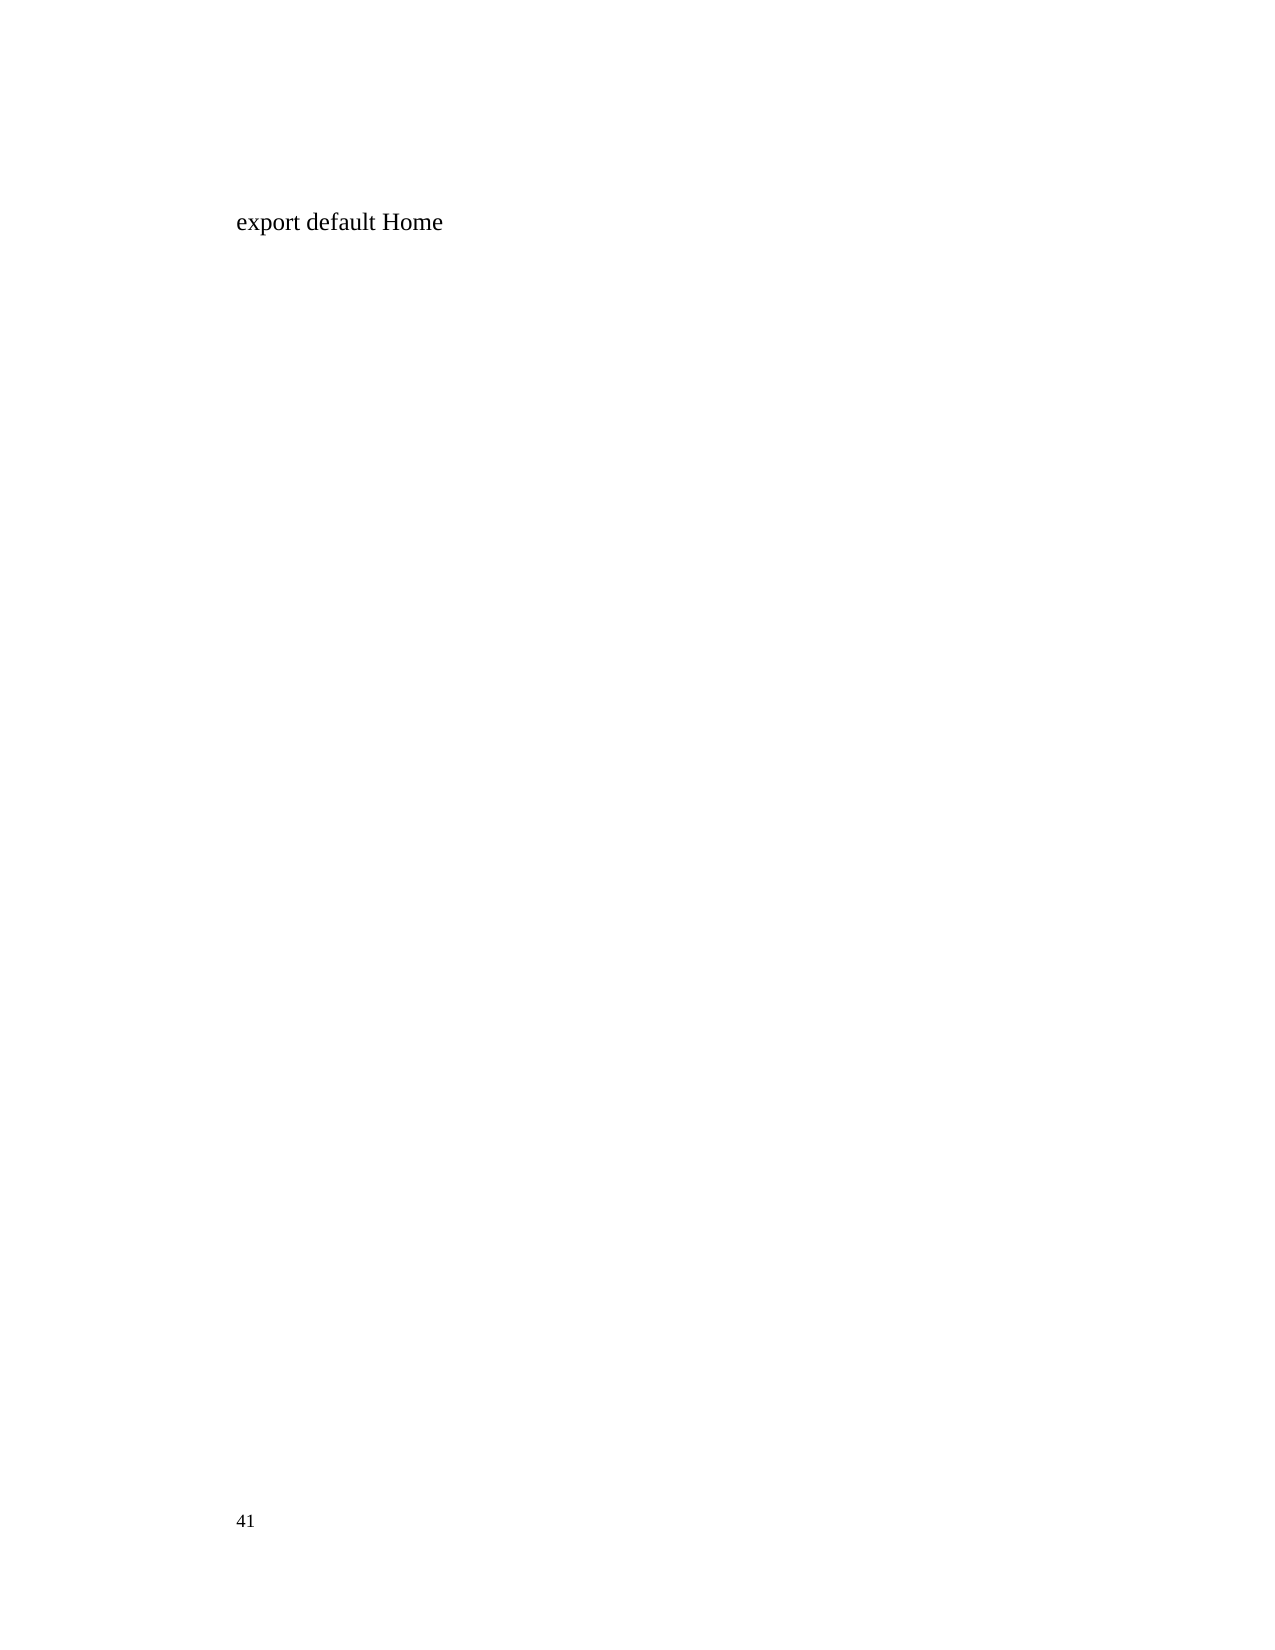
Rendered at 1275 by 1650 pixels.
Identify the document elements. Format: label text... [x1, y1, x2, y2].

text export default Home9.2 SCREENSHOTS [236, 207, 1127, 236]
